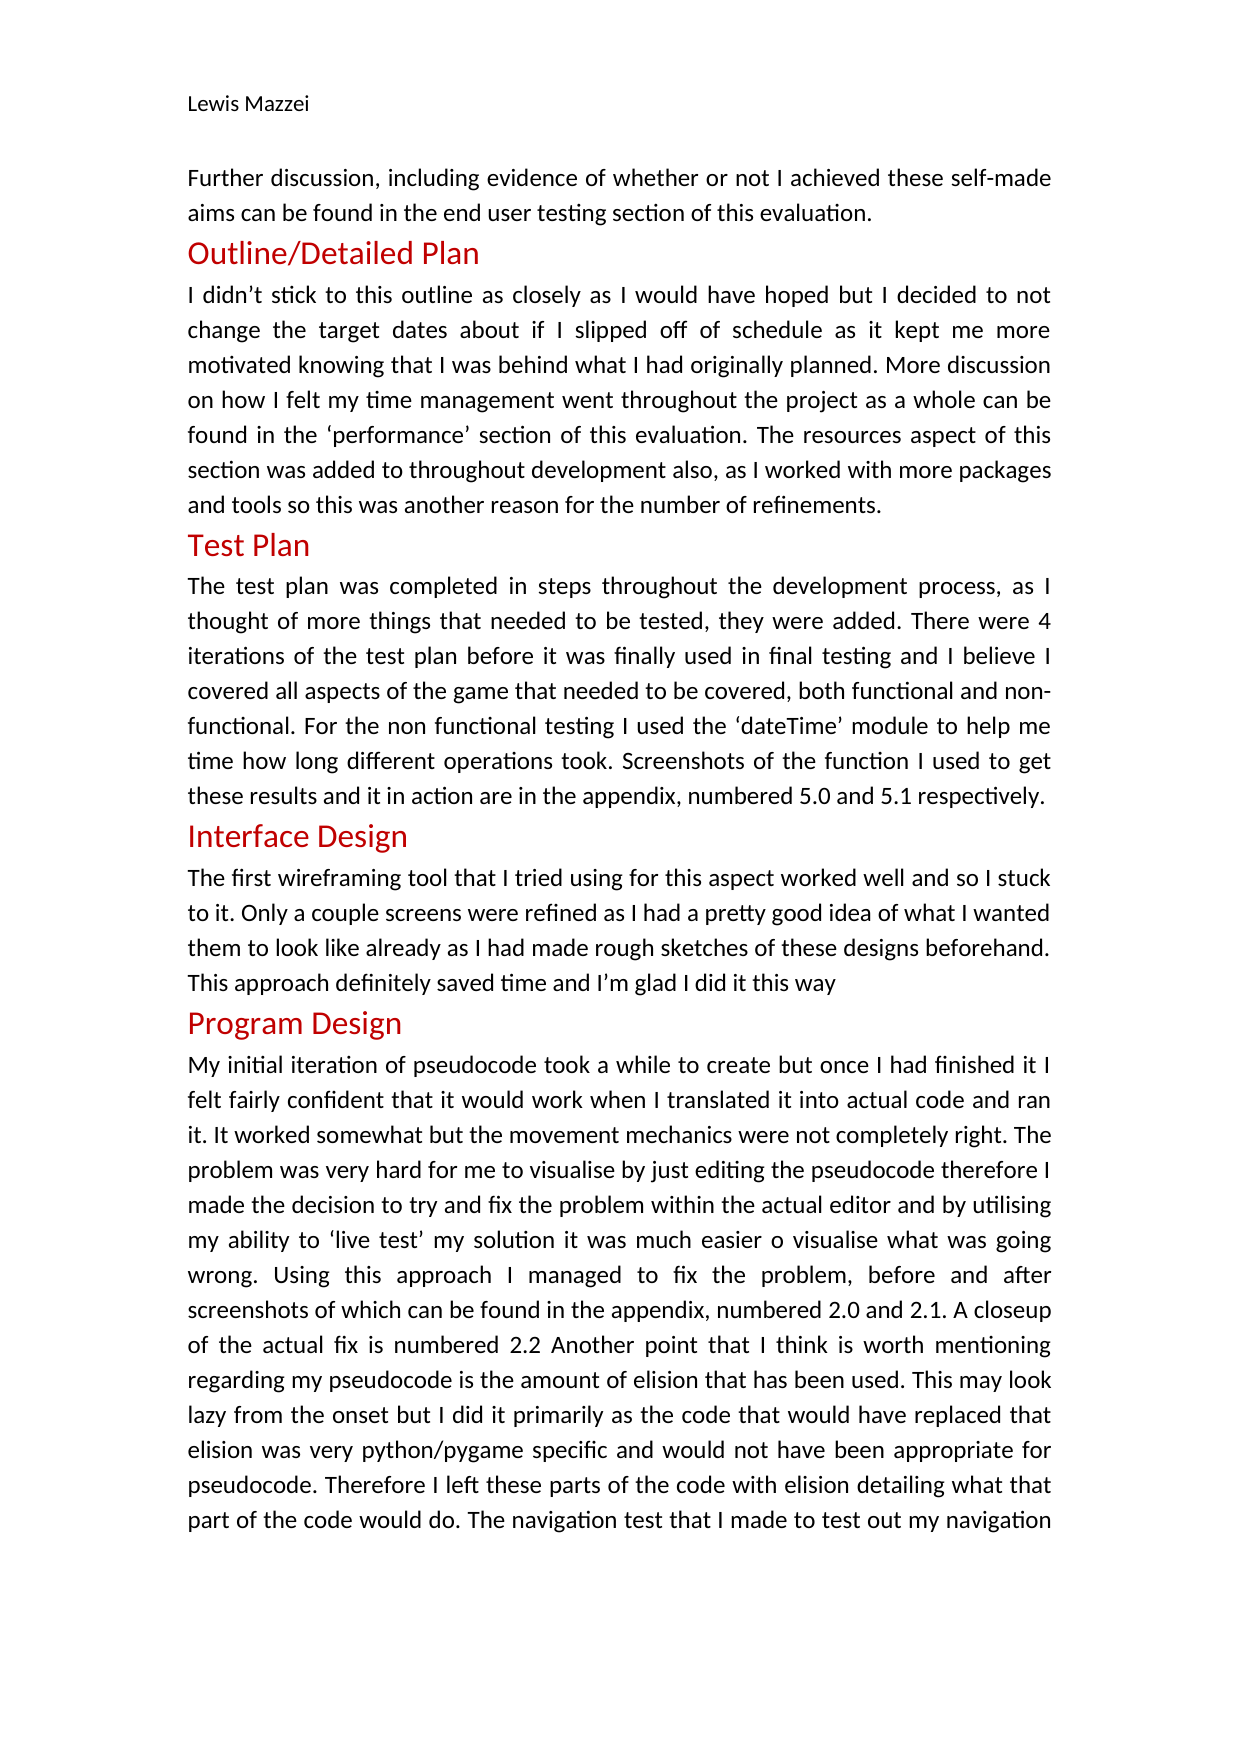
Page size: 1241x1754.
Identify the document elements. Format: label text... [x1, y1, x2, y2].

list The first wireframing tool that I tried using for this aspect worked well and so I stuck to it. Only a couple screens were refined as I had a pretty good idea of what I wanted them to look like already as I had made rough sketches of these designs beforehand. This approach definitely saved time and I’m glad I did it this way [187, 862, 1053, 998]
list I didn’t stick to this outline as closely as I would have hoped but I decided to not change the target dates about if I slipped off of schedule as it kept me more motivated knowing that I was behind what I had originally planned. More discussion on how I felt my time management went throughout the project as a whole can be found in the ‘performance’ section of this evaluation. The resources aspect of this section was added to throughout development also, as I worked with more packages and tools so this was another reason for the number of refinements. [187, 279, 1053, 519]
list Outline/Detailed Plan [187, 232, 1053, 273]
list Interface Design [187, 816, 1053, 856]
list The test plan was completed in steps throughout the development process, as I thought of more things that needed to be tested, they were added. There were 4 iterations of the test plan before it was finally used in final testing and I believe I covered all aspects of the game that needed to be covered, both functional and non-functional. For the non functional testing I used the ‘dateTime’ module to help me time how long different operations took. Screenshots of the function I used to get these results and it in action are in the appendix, numbered 5.0 and 5.1 respectively. [187, 571, 1053, 811]
list Further discussion, including evidence of whether or not I achieved these self-made aims can be found in the end user testing section of this evaluation. [187, 162, 1053, 227]
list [187, 1049, 1053, 1534]
list Test Plan [187, 524, 1053, 564]
list Program Design [187, 1002, 1053, 1043]
